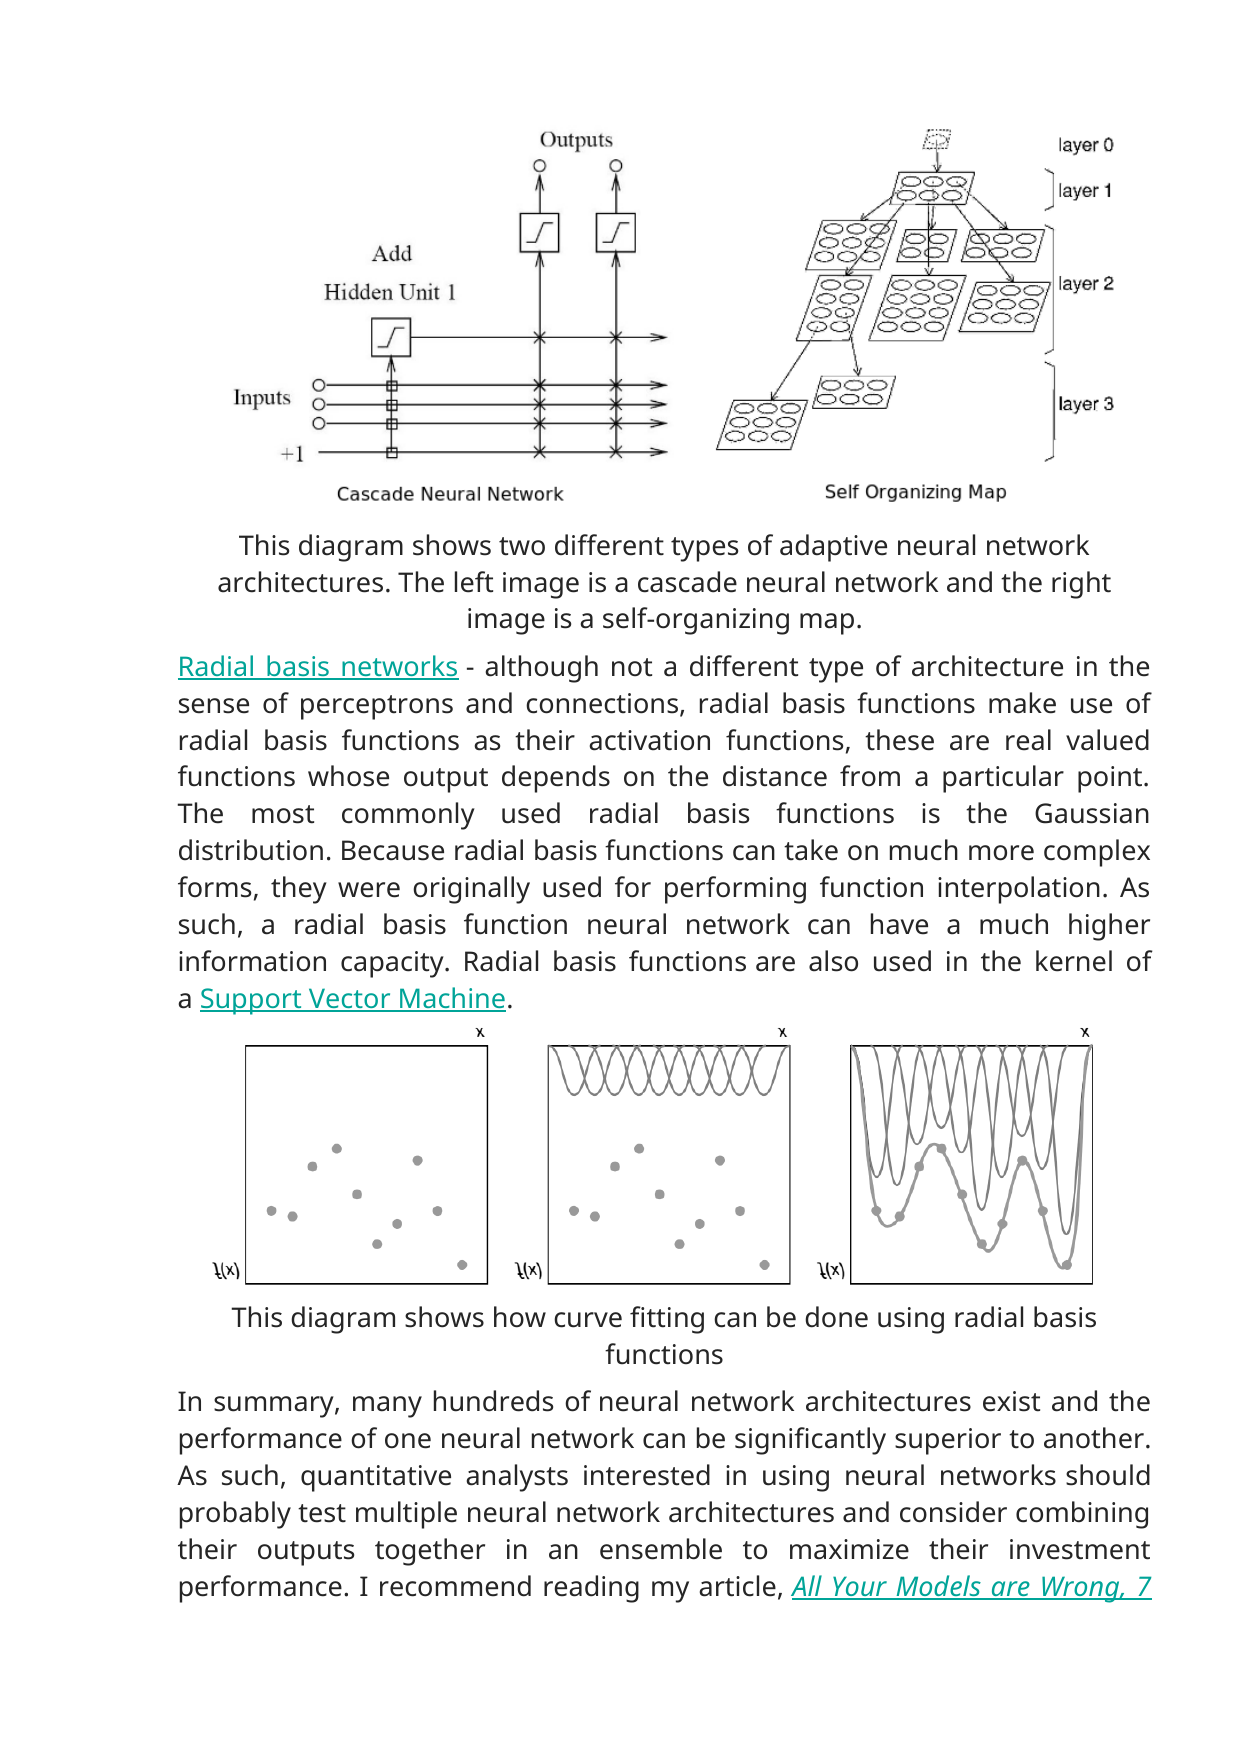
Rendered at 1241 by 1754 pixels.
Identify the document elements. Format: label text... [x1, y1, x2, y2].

picture [205, 1015, 1124, 1299]
text This diagram shows two different types of adaptive neural network architectures. The left image is a cascade neural network and the right image is a self-organizing map. [177, 526, 1152, 637]
text This diagram shows how curve fitting can be done using radial basis functions [177, 1299, 1152, 1372]
text Radial basis networks - although not a different type of architecture in the sense of perceptrons and connections, radial basis functions make use of radial basis functions as their activation functions, these are real valued functions whose output depends on the distance from a particular point. The most commonly used radial basis functions is the Gaussian distribution. Because radial basis functions can take on much more complex forms, they were originally used for performing function interpolation. As such, a radial basis function neural network can have a much higher information capacity. Radial basis functions are also used in the kernel of a Support Vector Machine. [177, 647, 1152, 1016]
picture [212, 118, 1117, 527]
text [177, 1383, 1152, 1604]
